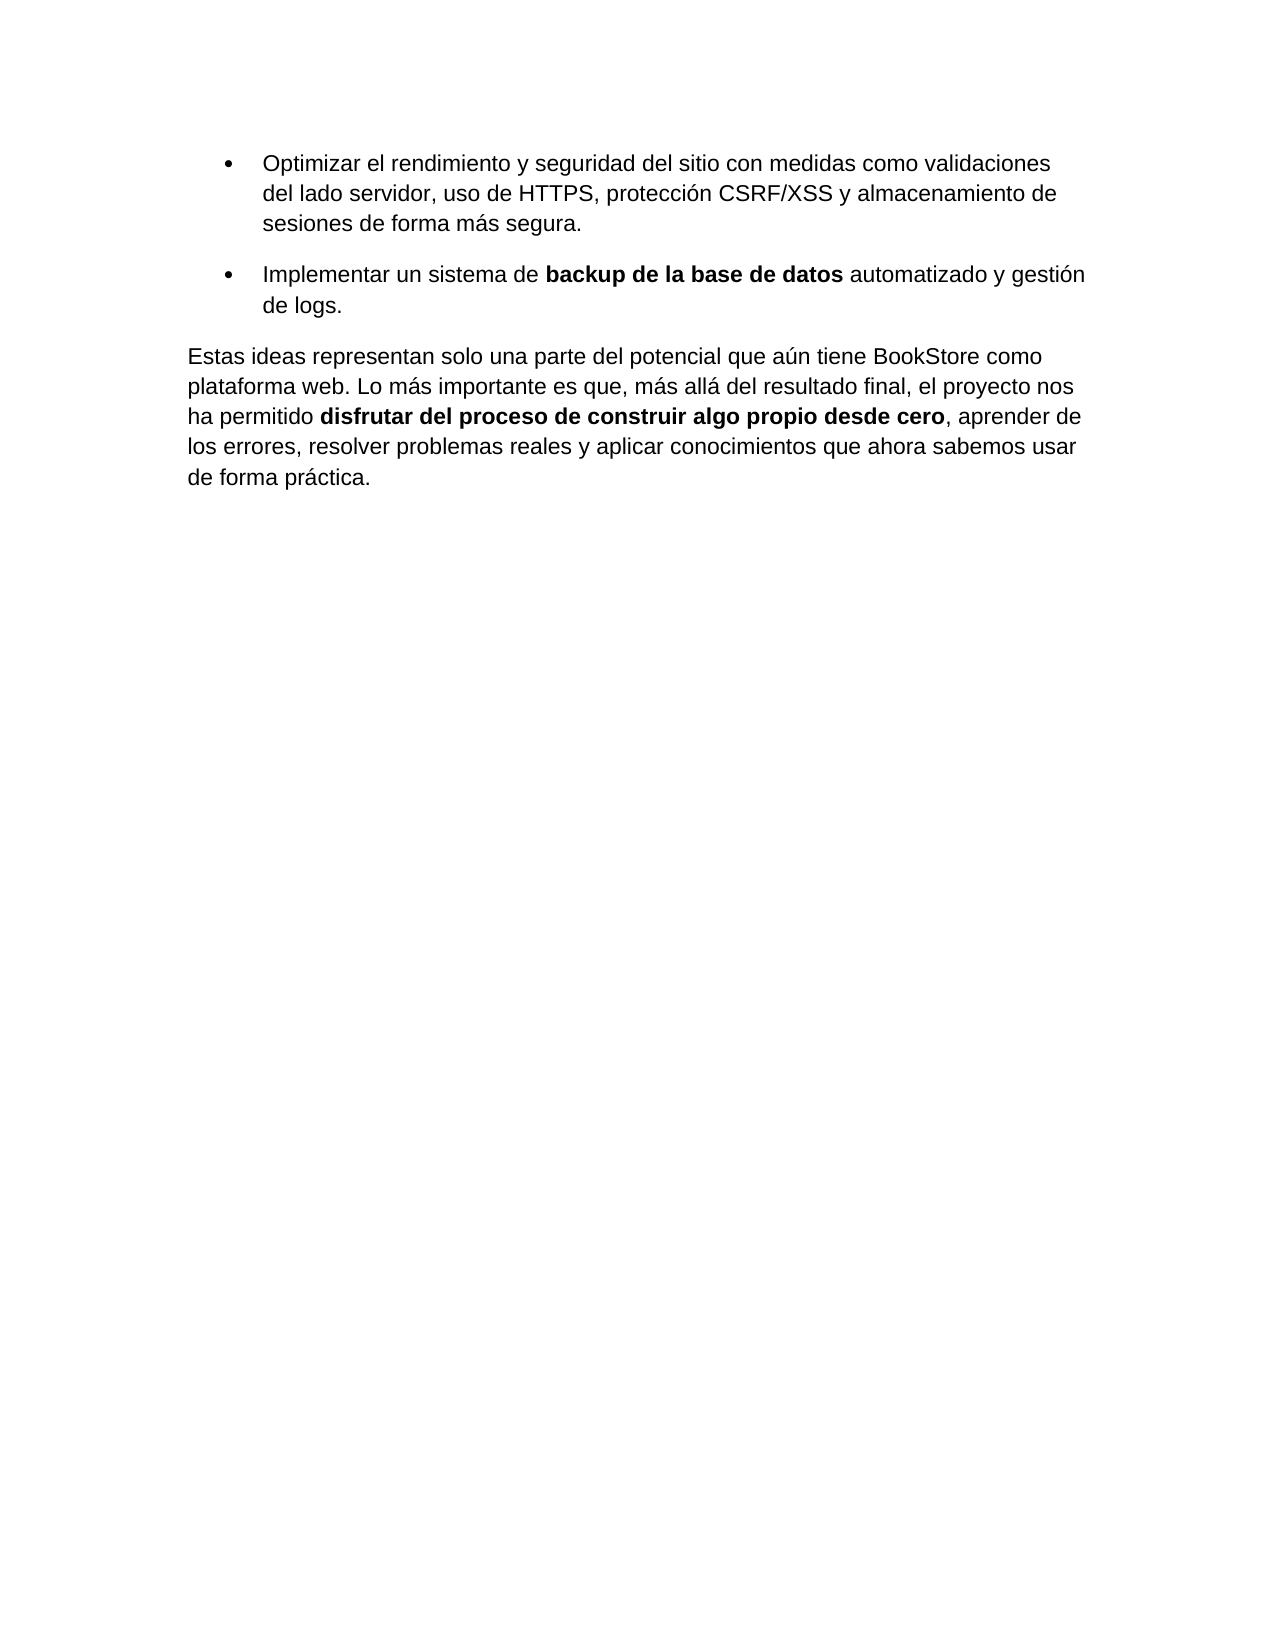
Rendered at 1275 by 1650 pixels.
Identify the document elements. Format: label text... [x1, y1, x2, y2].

list Implementar un sistema de backup de la base de datos automatizado y gestión de logs. [225, 261, 1087, 318]
text Estas ideas representan solo una parte del potencial que aún tiene BookStore como plataforma web. Lo más importante es que, más allá del resultado final, el proyecto nos ha permitido disfrutar del proceso de construir algo propio desde cero, aprender de los errores, resolver problemas reales y aplicar conocimientos que ahora sabemos usar de forma práctica. [187, 343, 1087, 490]
list Optimizar el rendimiento y seguridad del sitio con medidas como validaciones del lado servidor, uso de HTTPS, protección CSRF/XSS y almacenamiento de sesiones de forma más segura. [225, 150, 1087, 237]
